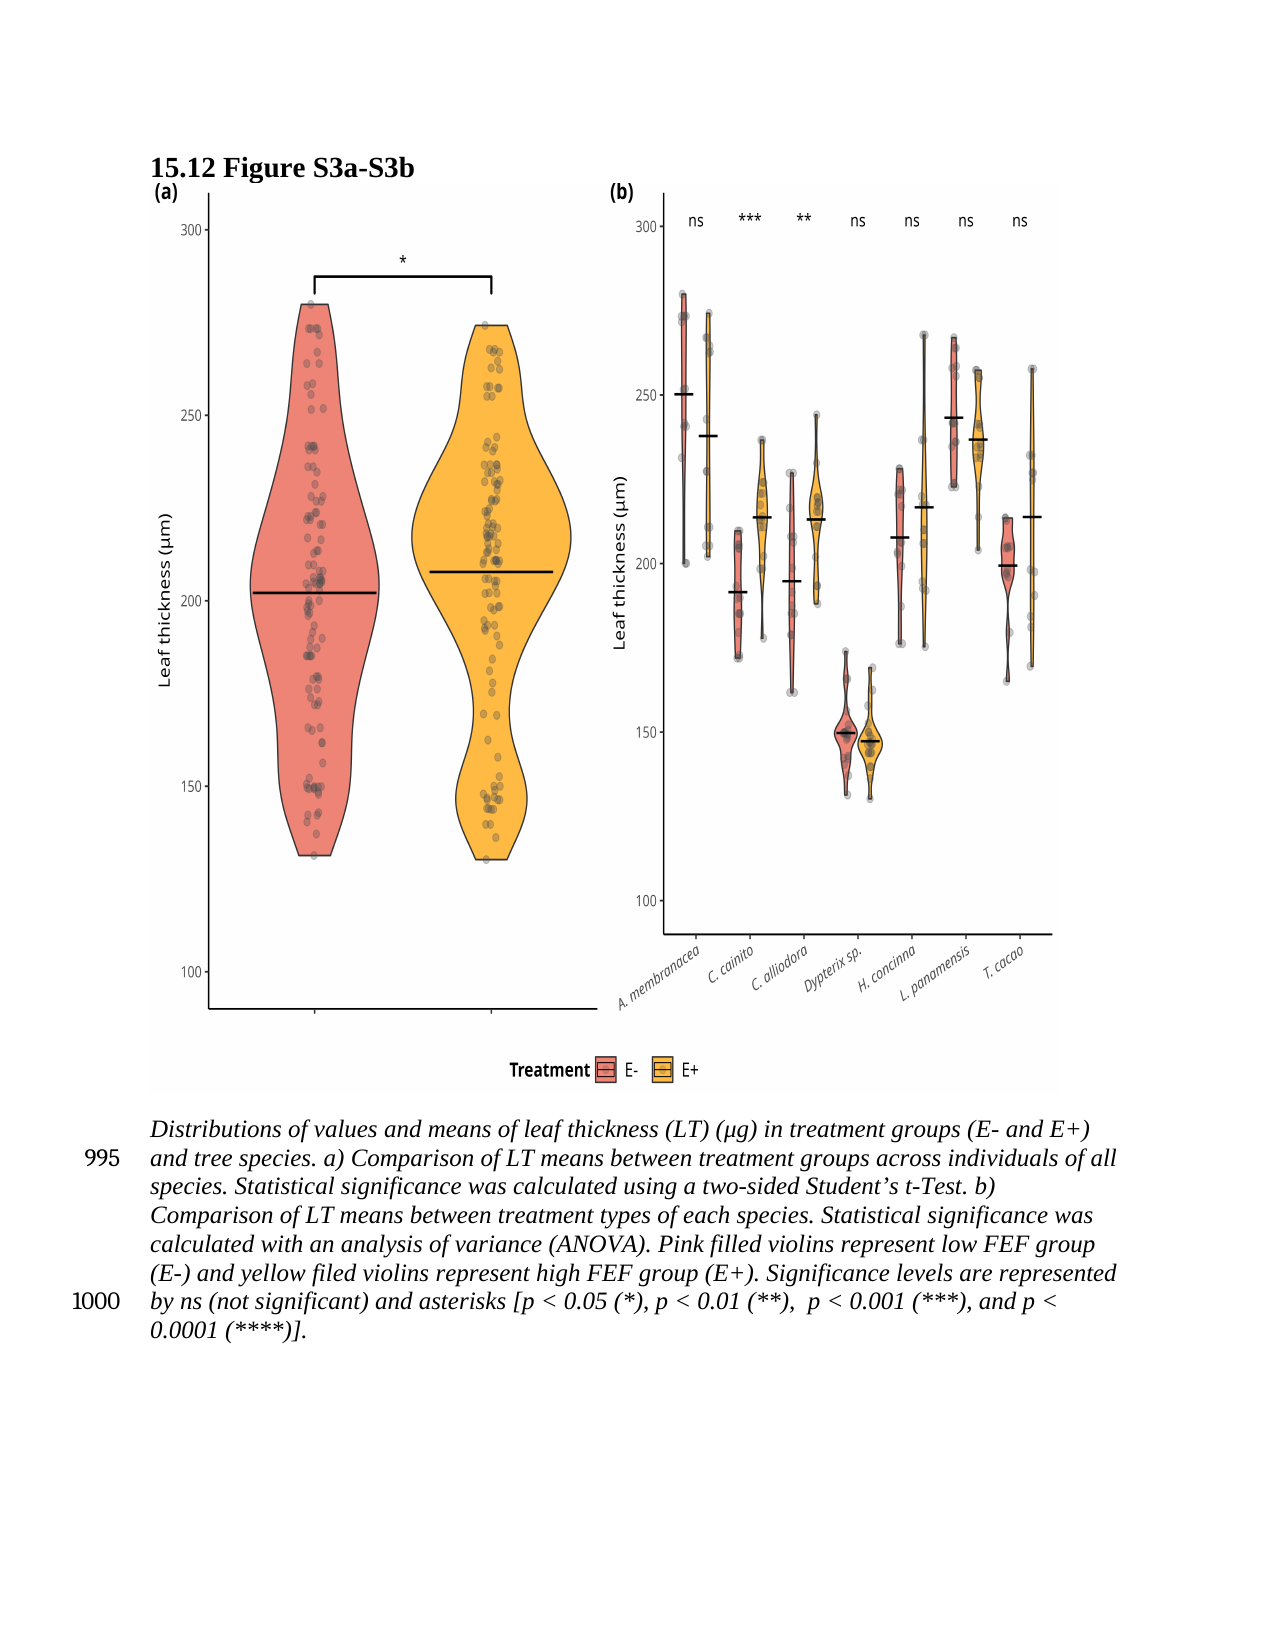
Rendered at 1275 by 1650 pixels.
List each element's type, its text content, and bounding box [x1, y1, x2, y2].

subtitle 15.12 Figure S3a-S3b [150, 150, 1125, 183]
picture [150, 183, 1060, 1093]
text Distributions of values and means of leaf thickness (LT) (μg) in treatment groups (E- and E+) and tree species. a) Comparison of LT means between treatment groups across individuals of all species. Statistical significance was calculated using a two-sided Student’s t-Test. b) Comparison of LT means between treatment types of each species. Statistical significance was calculated with an analysis of variance (ANOVA). Pink filled violins represent low FEF group (E-) and yellow filed violins represent high FEF group (E+). Significance levels are represented by ns (not significant) and asterisks [p < 0.05 (*), p < 0.01 (**), p < 0.001 (***), and p < 0.0001 (****)]. [150, 1114, 1125, 1344]
